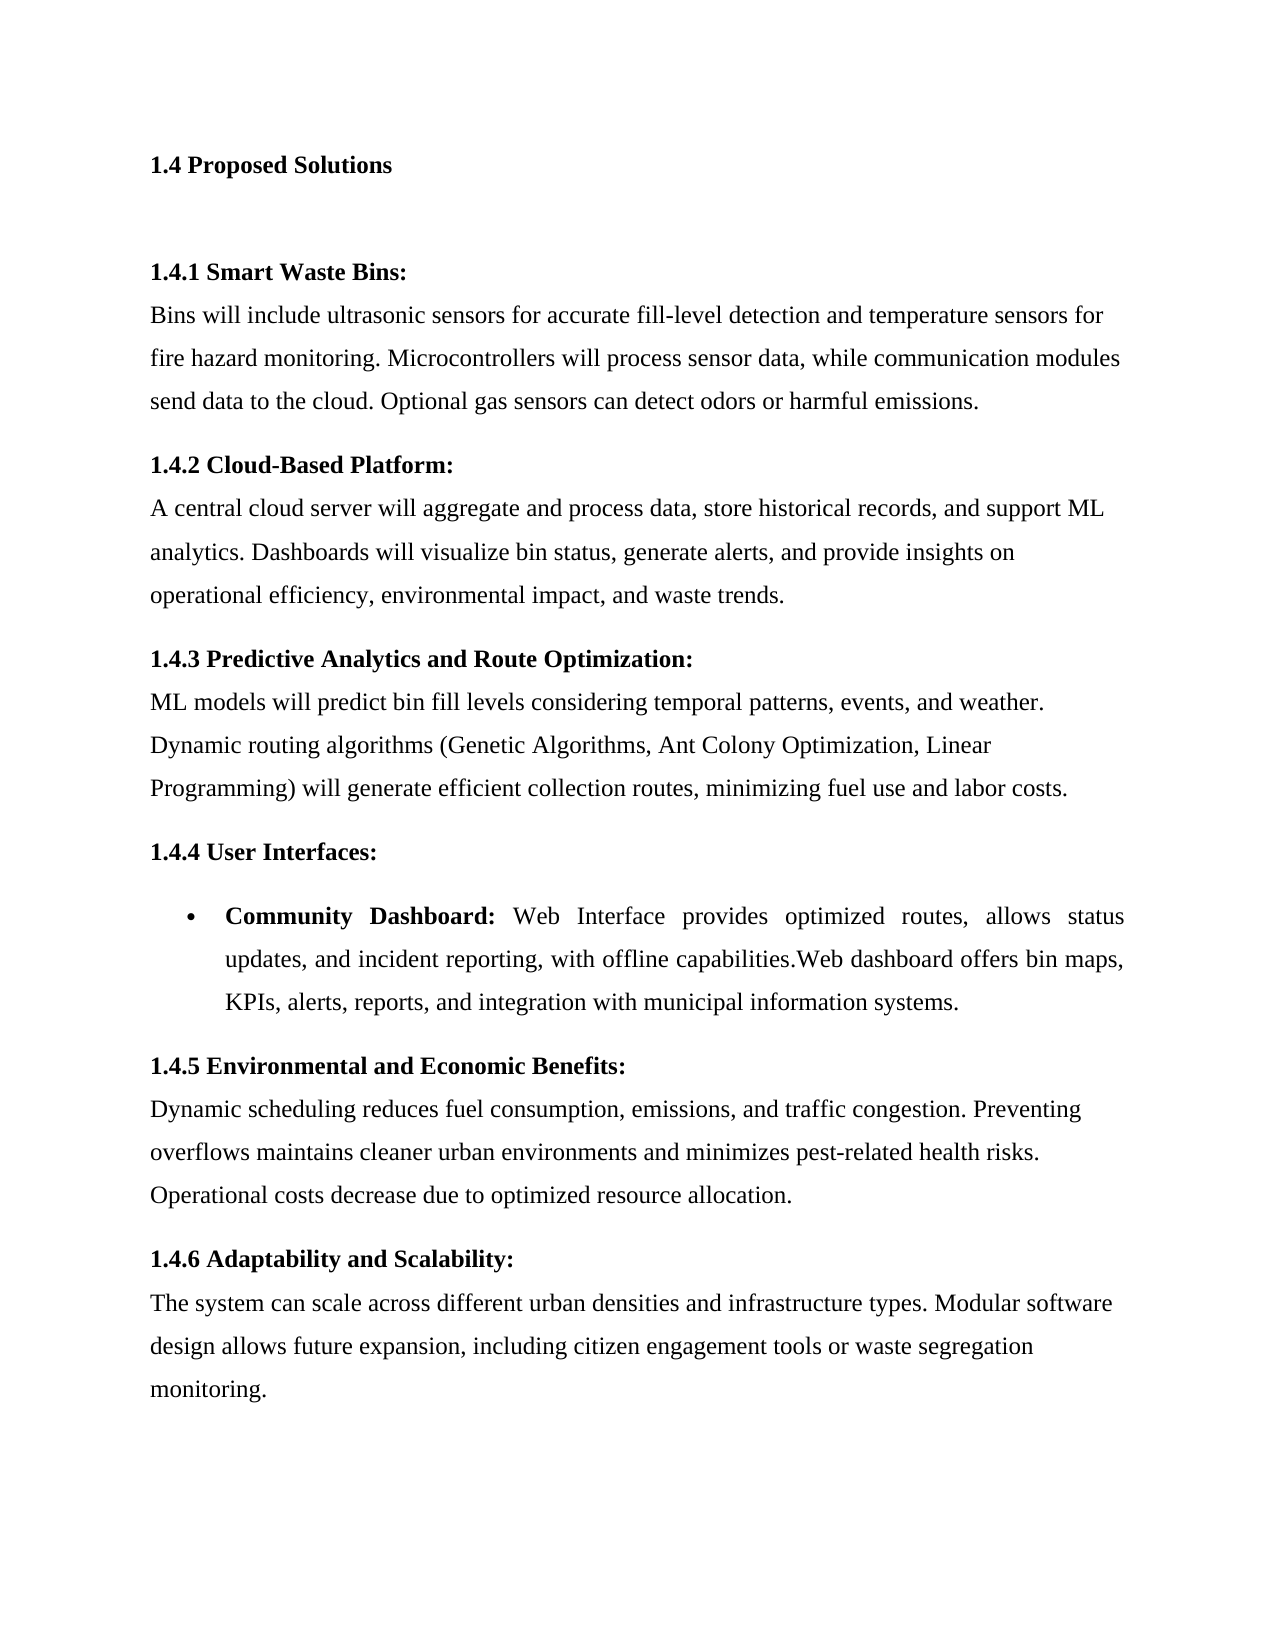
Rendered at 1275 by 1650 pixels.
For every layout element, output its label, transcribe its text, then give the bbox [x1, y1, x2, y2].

text 1.4.6 Adaptability and Scalability: The system can scale across different urban densities and infrastructure types. Modular software design allows future expansion, including citizen engagement tools or waste segregation monitoring. [150, 1244, 1125, 1403]
text 1.4.3 Predictive Analytics and Route Optimization: ML models will predict bin fill levels considering temporal patterns, events, and weather. Dynamic routing algorithms (Genetic Algorithms, Ant Colony Optimization, Linear Programming) will generate efficient collection routes, minimizing fuel use and labor costs. [150, 644, 1125, 802]
list Community Dashboard: Web Interface provides optimized routes, allows status updates, and incident reporting, with offline capabilities.Web dashboard offers bin maps, KPIs, alerts, reports, and integration with municipal information systems. [187, 901, 1125, 1016]
text 1.4.1 Smart Waste Bins: Bins will include ultrasonic sensors for accurate fill-level detection and temperature sensors for fire hazard monitoring. Microcontrollers will process sensor data, while communication modules send data to the cloud. Optional gas sensors can detect odors or harmful emissions. [150, 257, 1125, 415]
text 1.4.2 Cloud-Based Platform: A central cloud server will aggregate and process data, store historical records, and support ML analytics. Dashboards will visualize bin status, generate alerts, and provide insights on operational efficiency, environmental impact, and waste trends. [150, 450, 1125, 608]
text 1.4.5 Environmental and Economic Benefits: Dynamic scheduling reduces fuel consumption, emissions, and traffic congestion. Preventing overflows maintains cleaner urban environments and minimizes pest-related health risks. Operational costs decrease due to optimized resource allocation. [150, 1051, 1125, 1209]
text 1.4.4 User Interfaces: [150, 837, 1125, 866]
subtitle 1.4 Proposed Solutions [150, 150, 1125, 179]
